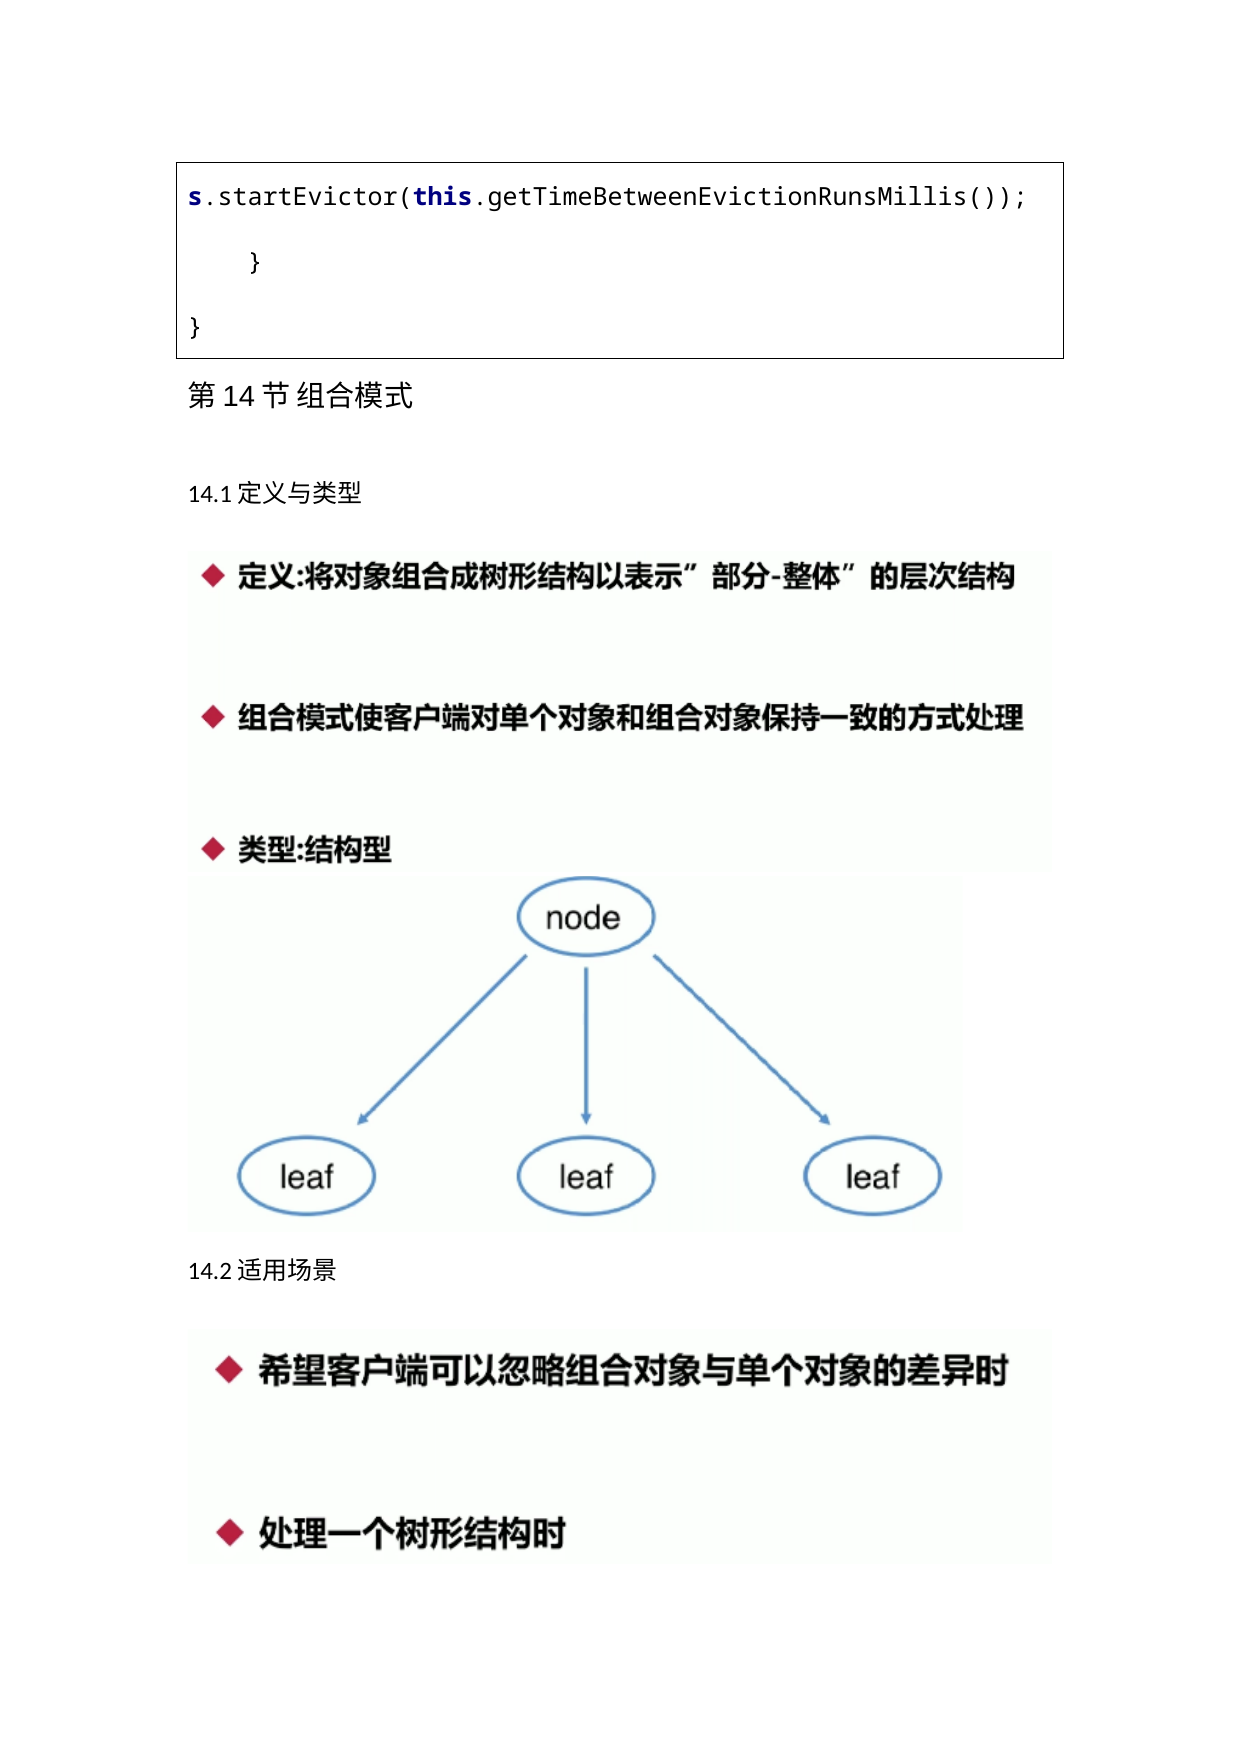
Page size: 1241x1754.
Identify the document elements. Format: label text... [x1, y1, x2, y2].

subtitle 14.2适用场景 [187, 1236, 1053, 1301]
picture [187, 1329, 1052, 1564]
picture [187, 876, 963, 1232]
subtitle 14.1定义与类型 [187, 459, 1053, 524]
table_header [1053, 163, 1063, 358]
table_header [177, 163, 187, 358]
picture [187, 551, 1053, 872]
subtitle 第14节 组合模式 [187, 361, 1053, 426]
